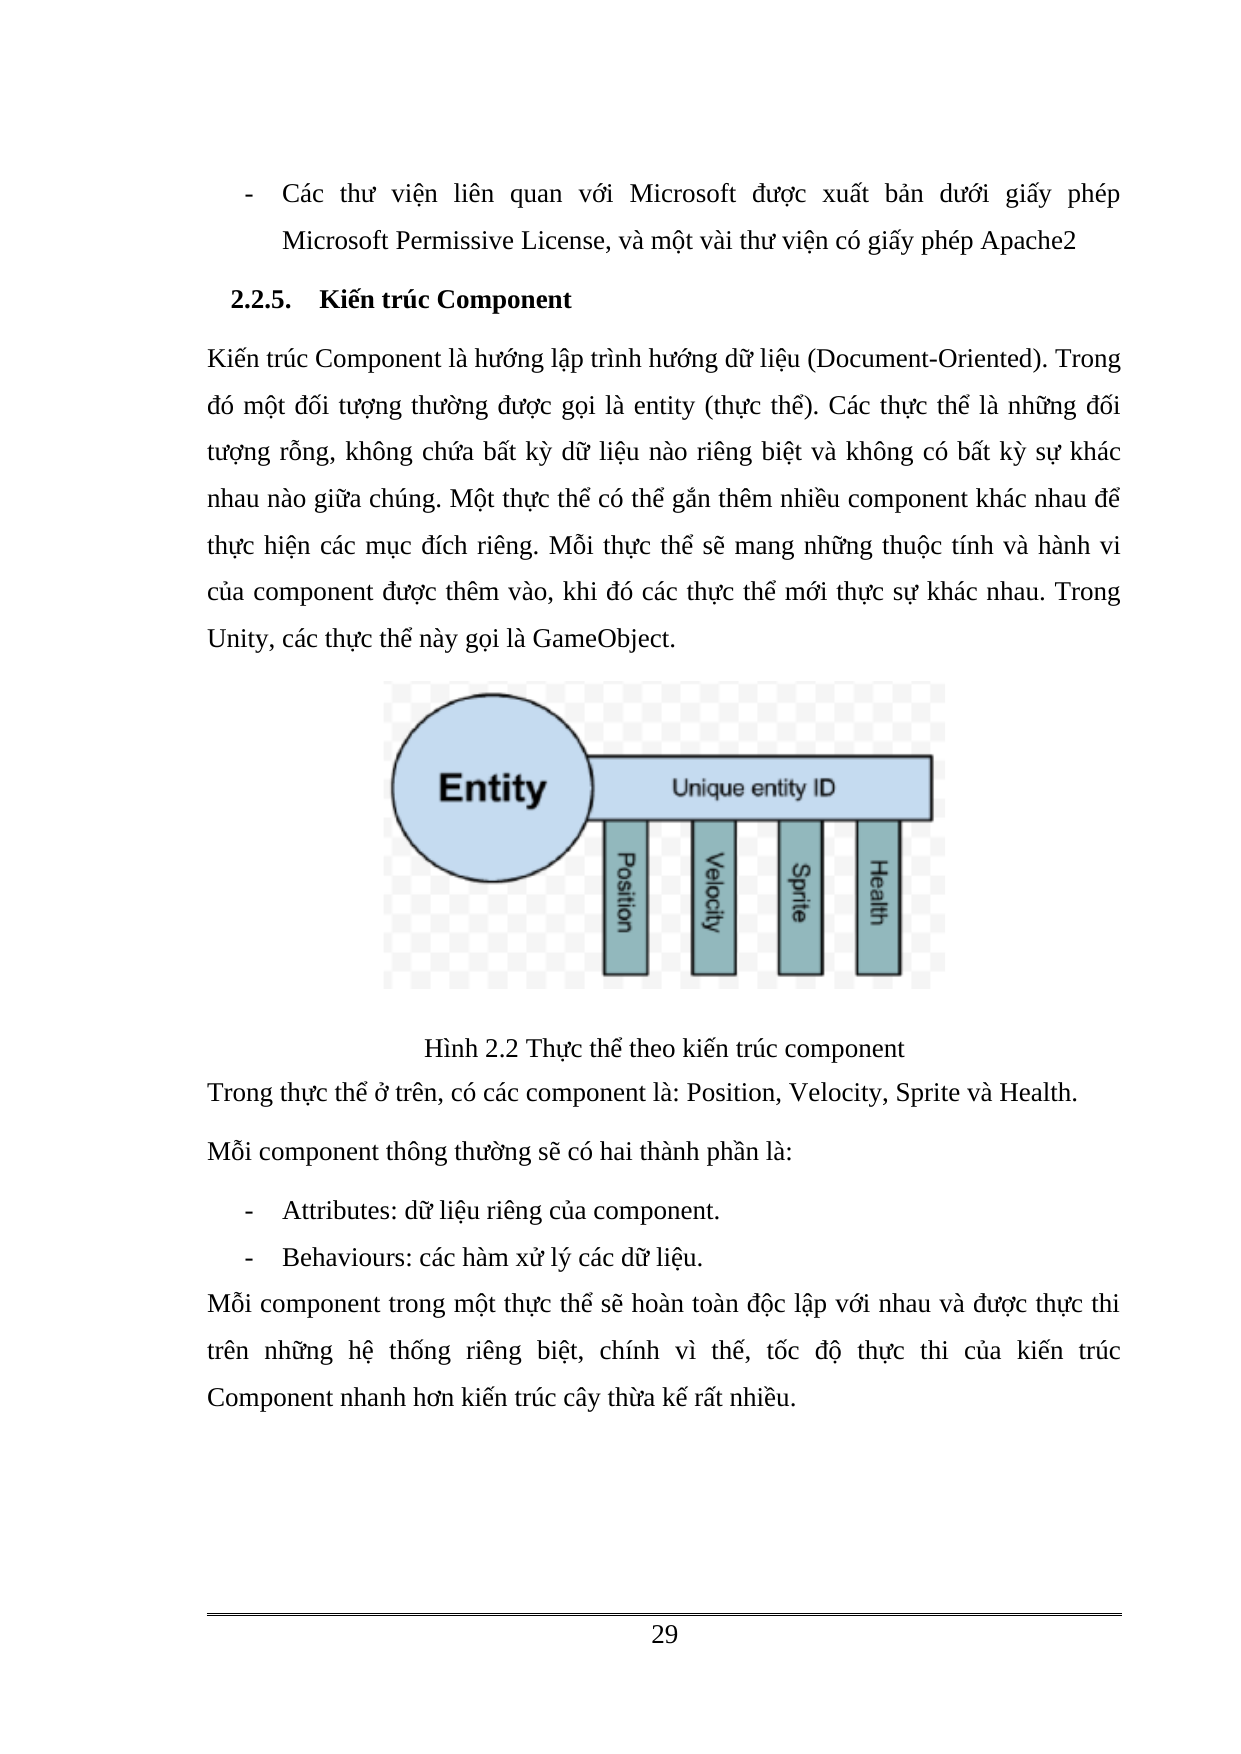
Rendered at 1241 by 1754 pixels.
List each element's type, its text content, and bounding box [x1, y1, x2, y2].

list Attributes: dữ liệu riêng của component. [244, 1194, 1122, 1225]
list Behaviours: các hàm xử lý các dữ liệu. [244, 1241, 1122, 1272]
picture [383, 681, 946, 989]
text Trong thực thể ở trên, có các component là: Position, Velocity, Sprite và Health. [207, 1076, 1122, 1107]
text Mỗi component trong một thực thể sẽ hoàn toàn độc lập với nhau và được thực thi trên những hệ thống riêng biệt, chính vì thế, tốc độ thực thi của kiến trúc Component nhanh hơn kiến trúc cây thừa kế rất nhiều. [207, 1287, 1122, 1412]
subtitle Kiến trúc Component [230, 283, 1122, 314]
text Kiến trúc Component là hướng lập trình hướng dữ liệu (Document-Oriented). Trong đó một đối tượng thường được gọi là entity (thực thể). Các thực thể là những đối tượng rỗng, không chứa bất kỳ dữ liệu nào riêng biệt và không có bất kỳ sự khác nhau nào giữa chúng. Một thực thể có thể gắn thêm nhiều component khác nhau để thực hiện các mục đích riêng. Mỗi thực thể sẽ mang những thuộc tính và hành vi của component được thêm vào, khi đó các thực thể mới thực sự khác nhau. Trong Unity, các thực thể này gọi là GameObject. [207, 342, 1122, 653]
text Hình 2.2 Thực thể theo kiến trúc component [207, 1032, 1122, 1063]
text Mỗi component thông thường sẽ có hai thành phần là: [207, 1135, 1122, 1166]
list Các thư viện liên quan với Microsoft được xuất bản dưới giấy phép Microsoft Permissive License, và một vài thư viện có giấy phép Apache2 [244, 177, 1122, 255]
